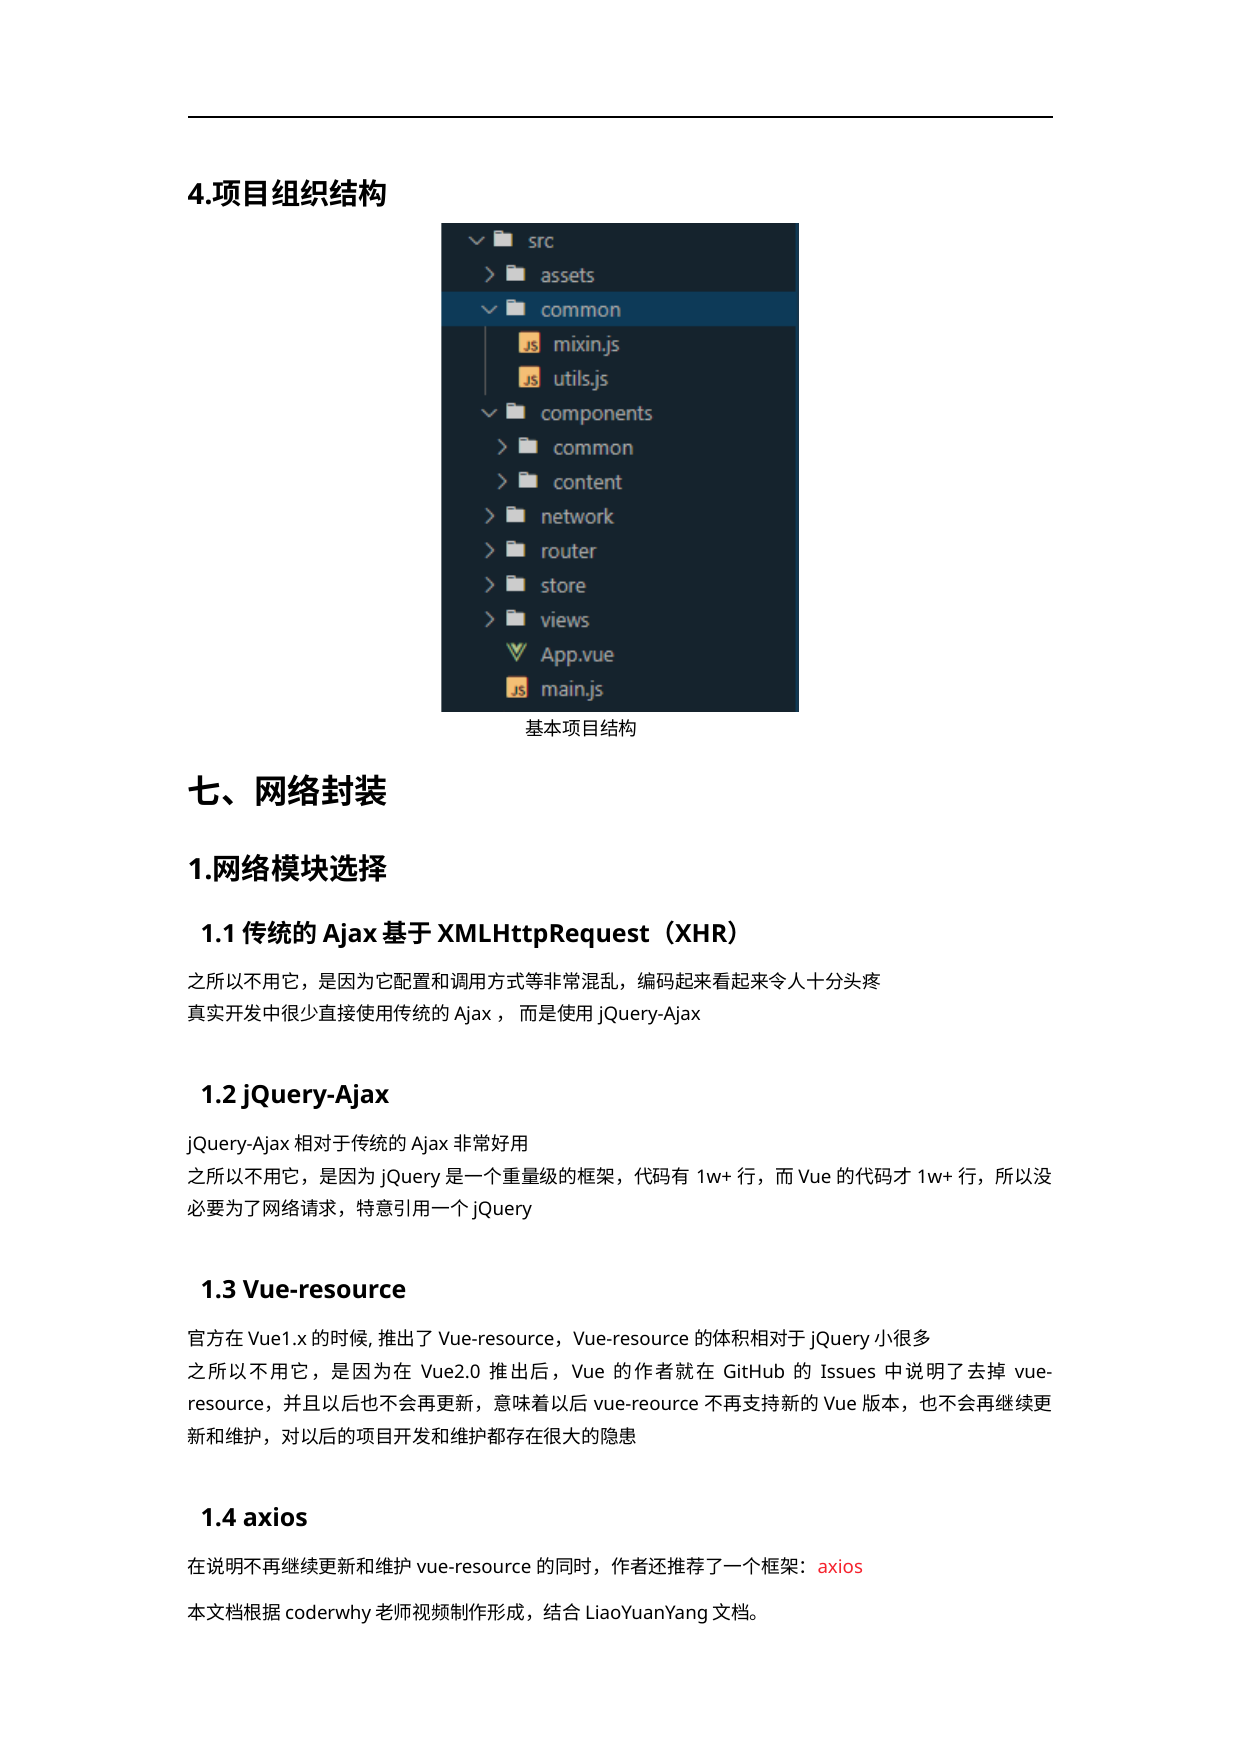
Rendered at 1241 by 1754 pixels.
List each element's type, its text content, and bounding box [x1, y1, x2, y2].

text 真实开发中很少直接使用传统的 Ajax ， 而是使用 jQuery-Ajax [187, 996, 1053, 1029]
text 在说明不再继续更新和维护 vue-resource 的同时，作者还推荐了一个框架：axios [187, 1549, 1053, 1581]
subtitle 1.网络模块选择 [187, 834, 1053, 899]
subtitle 1.4 axios [187, 1484, 1053, 1549]
text 之所以不用它，是因为 jQuery 是一个重量级的框架，代码有 1w+ 行，而 Vue 的代码才 1w+ 行，所以没必要为了网络请求，特意引用一个 jQuery [187, 1159, 1053, 1224]
text 官方在 Vue1.x 的时候, 推出了 Vue-resource，Vue-resource 的体积相对于 jQuery 小很多 [187, 1321, 1053, 1354]
text jQuery-Ajax 相对于传统的 Ajax 非常好用 [187, 1126, 1053, 1159]
text 之所以不用它，是因为在 Vue2.0 推出后，Vue 的作者就在 GitHub 的 Issues 中说明了去掉 vue-resource，并且以后也不会再更新，意味着以后 vue-reource 不再支持新的 Vue 版本，也不会再继续更新和维护，对以后的项目开发和维护都存在很大的隐患 [187, 1354, 1053, 1451]
subtitle 七、网络封装 [187, 756, 1053, 821]
subtitle 1.1 传统的Ajax基于XMLHttpRequest（XHR） [187, 899, 1053, 964]
subtitle 1.3 Vue-resource [187, 1256, 1053, 1321]
picture [441, 223, 799, 712]
text 之所以不用它，是因为它配置和调用方式等非常混乱，编码起来看起来令人十分头疼 [187, 964, 1053, 996]
subtitle 1.2 jQuery-Ajax [187, 1061, 1053, 1126]
subtitle 4.项目组织结构 [187, 159, 1053, 224]
text 基本项目结构 [187, 711, 1053, 744]
